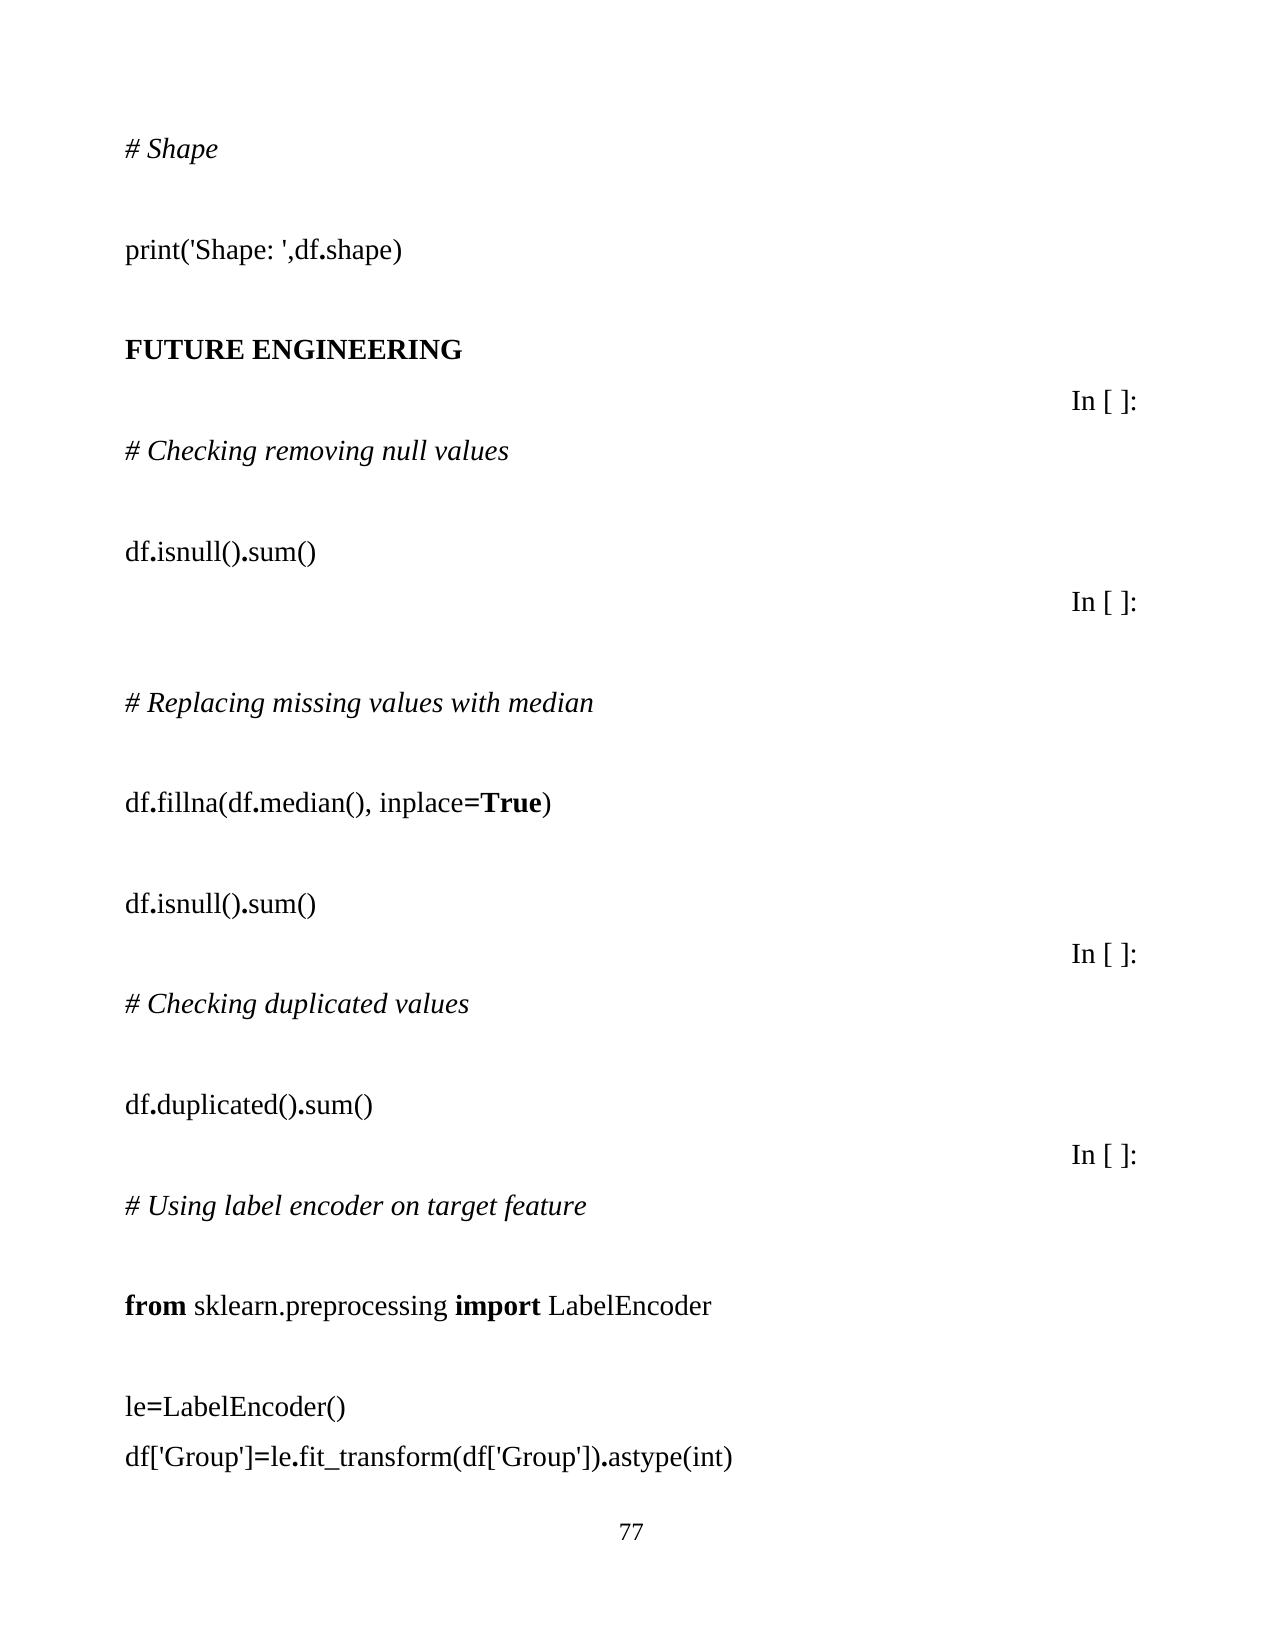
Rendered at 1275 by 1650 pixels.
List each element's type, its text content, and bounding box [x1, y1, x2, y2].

text In [ ]: [125, 936, 1137, 970]
text df['Group']=le.fit_transform(df['Group']).astype(int) [125, 1439, 1137, 1473]
text print('Shape: ',df.shape) [125, 232, 1137, 265]
text df.isnull().sum() [125, 886, 1137, 919]
text # Checking removing null values [125, 433, 1137, 467]
text # Shape [125, 131, 1137, 165]
text le=LabelEncoder() [125, 1389, 1137, 1423]
text In [ ]: [125, 1137, 1137, 1171]
text In [ ]: [125, 584, 1137, 618]
text df.duplicated().sum() [125, 1087, 1137, 1121]
text # Using label encoder on target feature [125, 1188, 1137, 1221]
text # Checking duplicated values [125, 987, 1137, 1020]
text df.fillna(df.median(), inplace=True) [125, 785, 1137, 819]
text df.isnull().sum() [125, 534, 1137, 567]
text from sklearn.preprocessing import LabelEncoder [125, 1288, 1137, 1322]
text # Replacing missing values with median [125, 685, 1137, 718]
text In [ ]: [125, 383, 1137, 416]
text FUTURE ENGINEERING [125, 332, 1137, 366]
